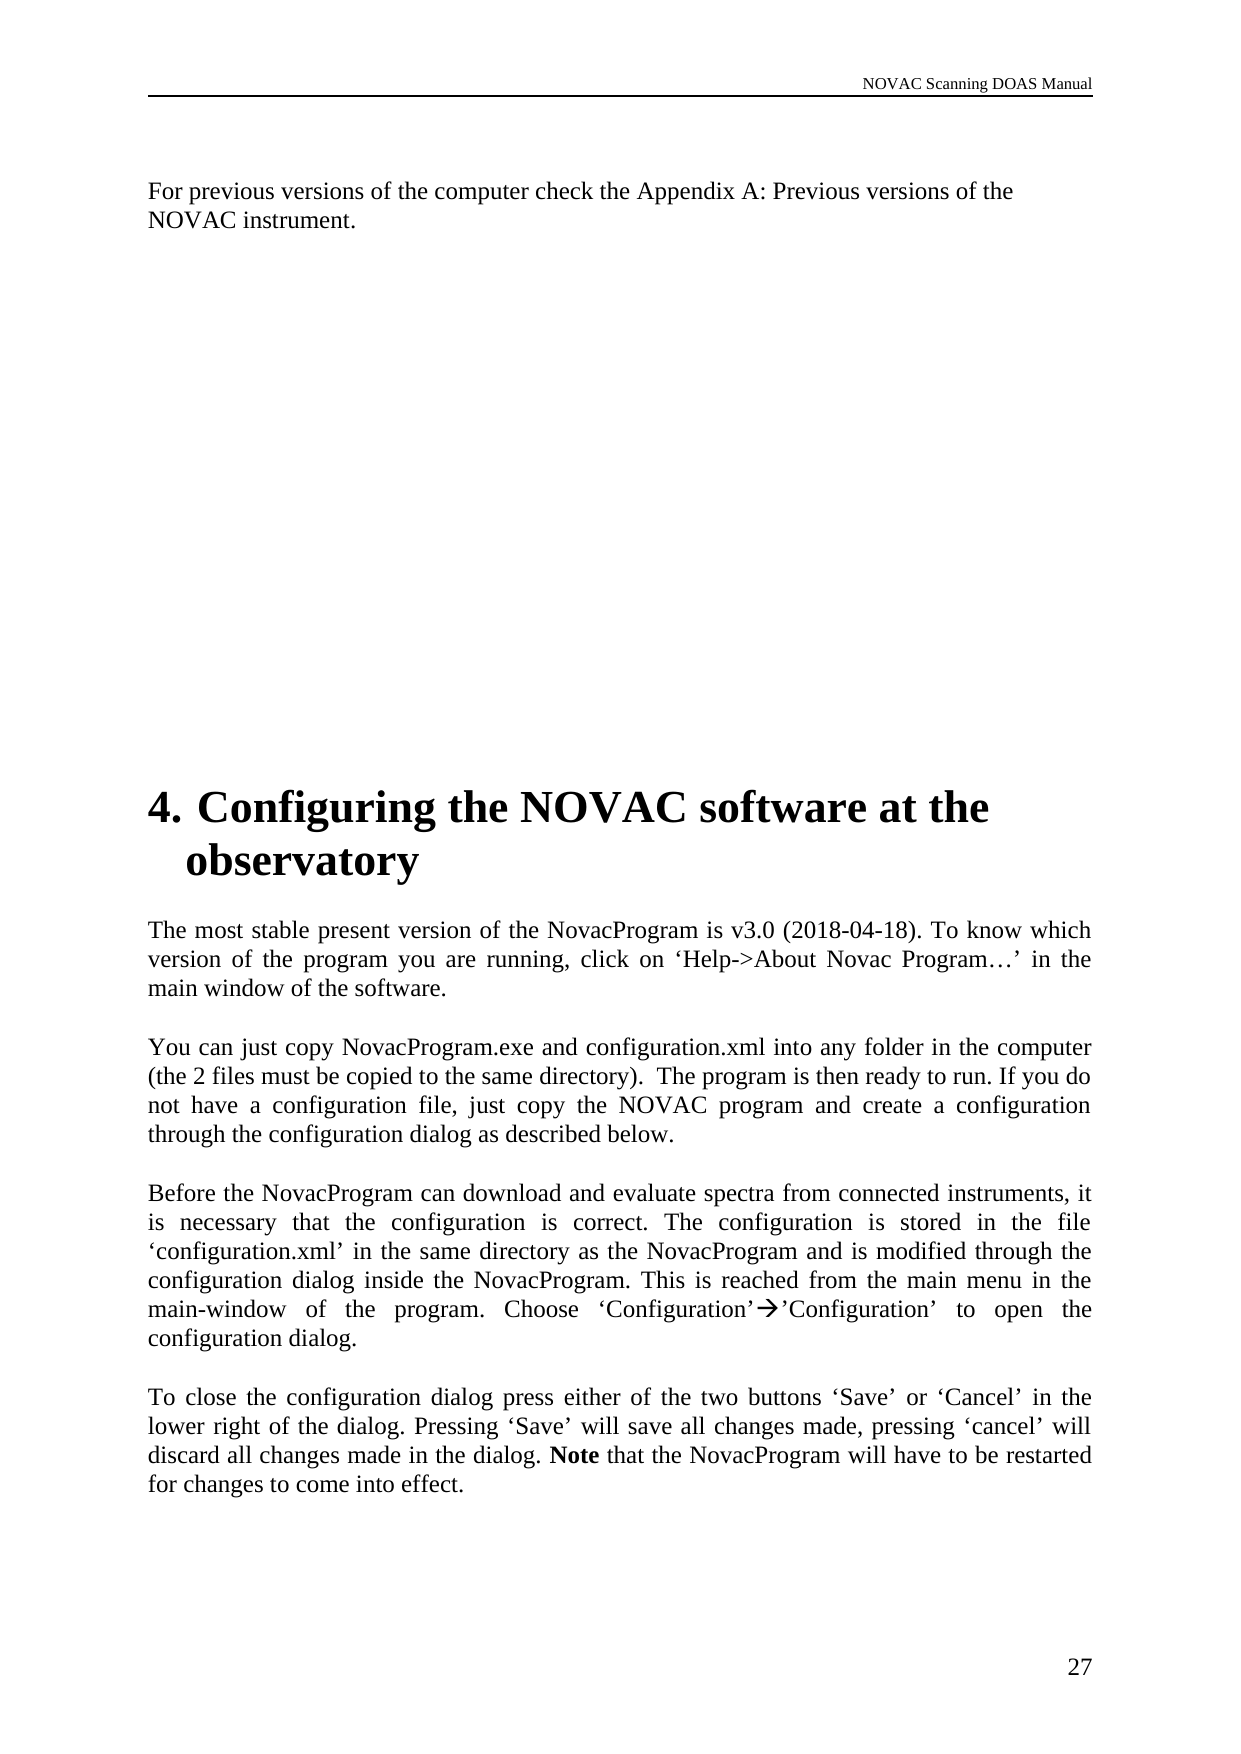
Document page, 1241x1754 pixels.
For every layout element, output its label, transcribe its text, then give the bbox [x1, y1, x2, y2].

text Before the NovacProgram can download and evaluate spectra from connected instruments, it is necessary that the configuration is correct. The configuration is stored in the file ‘configuration.xml’ in the same directory as the NovacProgram and is modified through the configuration dialog inside the NovacProgram. This is reached from the main menu in the main-window of the program. Choose ‘Configuration’’Configuration’ to open the configuration dialog. [148, 1177, 1093, 1352]
text For previous versions of the computer check the Appendix A: Previous versions of the NOVAC instrument. [148, 176, 1093, 234]
subtitle Configuring the NOVAC software at the observatory [148, 780, 1093, 886]
text To close the configuration dialog press either of the two buttons ‘Save’ or ‘Cancel’ in the lower right of the dialog. Pressing ‘Save’ will save all changes made, pressing ‘cancel’ will discard all changes made in the dialog. Note that the NovacProgram will have to be restarted for changes to come into effect. [148, 1381, 1093, 1498]
text The most stable present version of the NovacProgram is v3.0 (2018-04-18). To know which version of the program you are running, click on ‘Help->About Novac Program…’ in the main window of the software. [148, 915, 1093, 1002]
text You can just copy NovacProgram.exe and configuration.xml into any folder in the computer (the 2 files must be copied to the same directory). The program is then ready to run. If you do not have a configuration file, just copy the NOVAC program and create a configuration through the configuration dialog as described below. [148, 1031, 1093, 1148]
